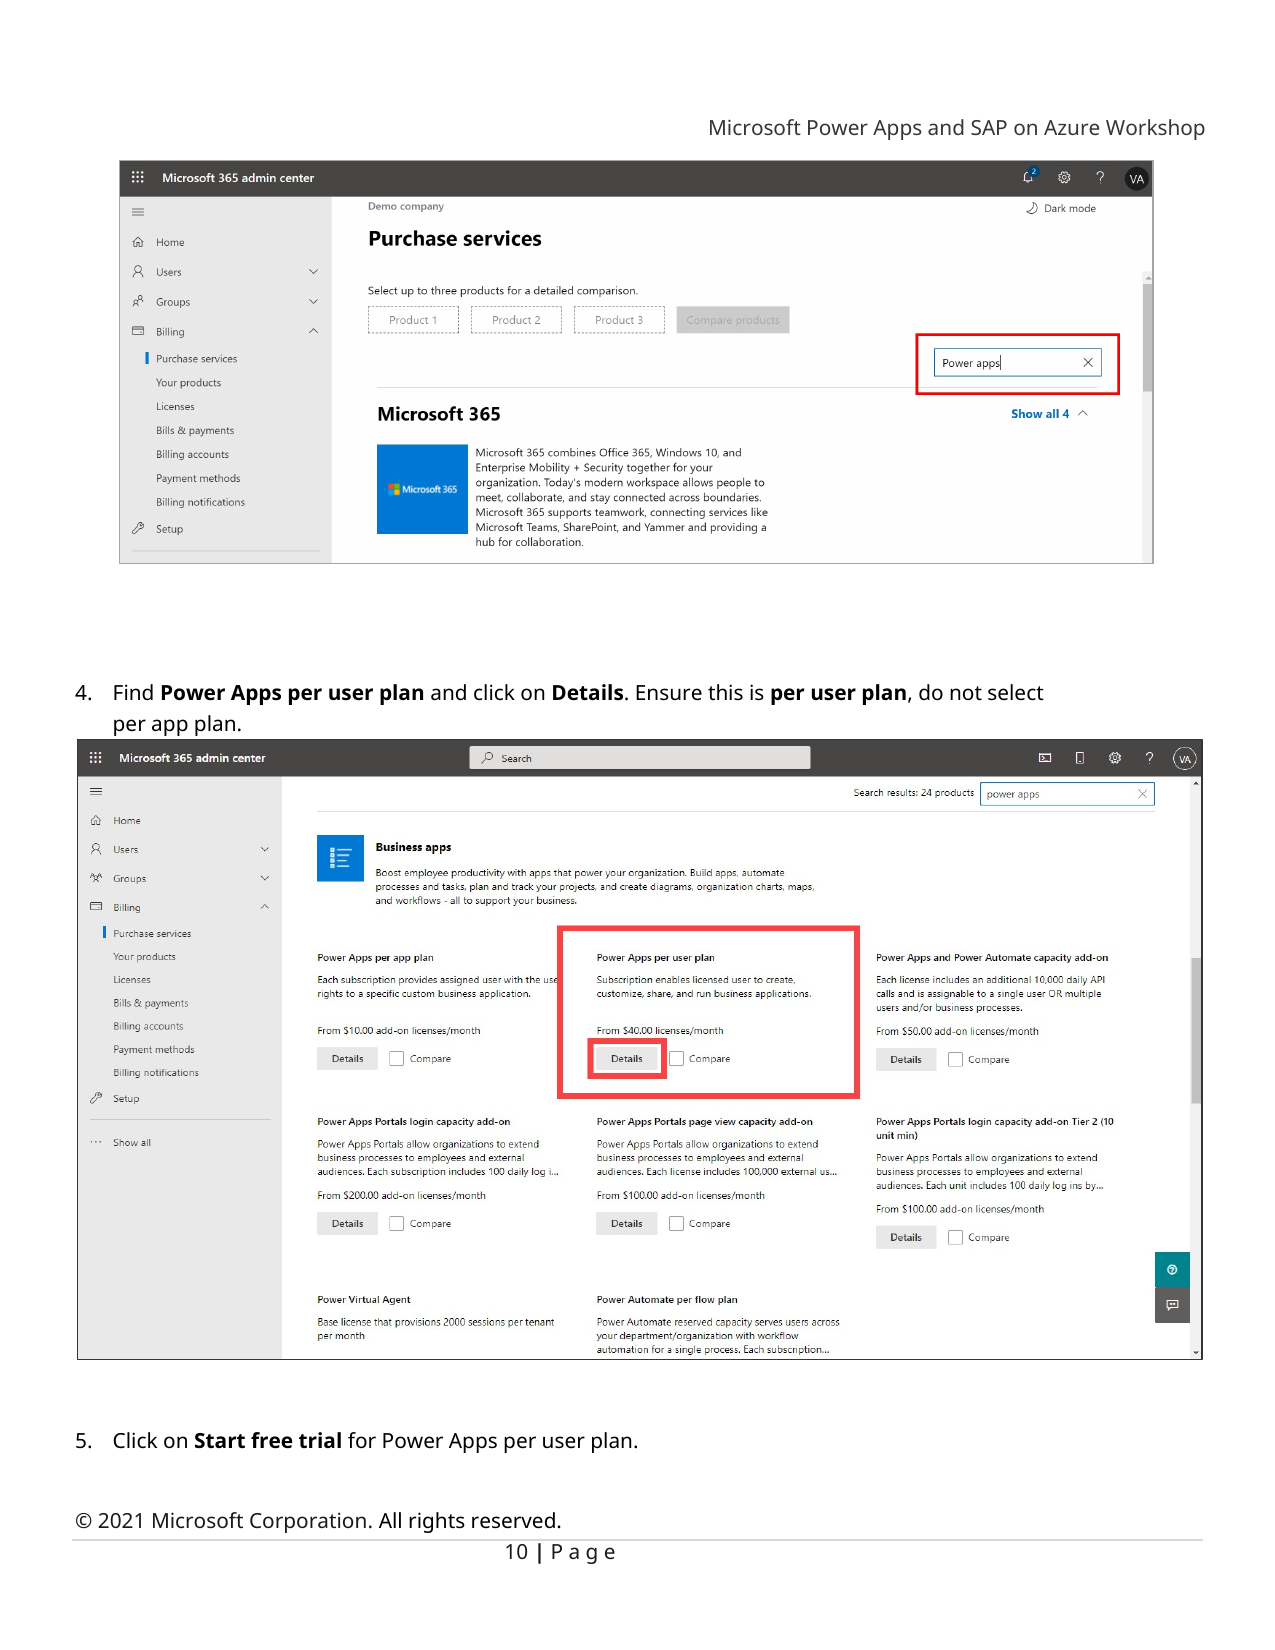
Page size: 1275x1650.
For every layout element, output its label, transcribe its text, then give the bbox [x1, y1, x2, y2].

list Click on Start free trial for Power Apps per user plan. [75, 1427, 1070, 1455]
picture [120, 161, 1152, 563]
list Find Power Apps per user plan and click on Details. Ensure this is per user plan, do not select per app plan. [75, 678, 1070, 737]
picture [78, 740, 1201, 1359]
